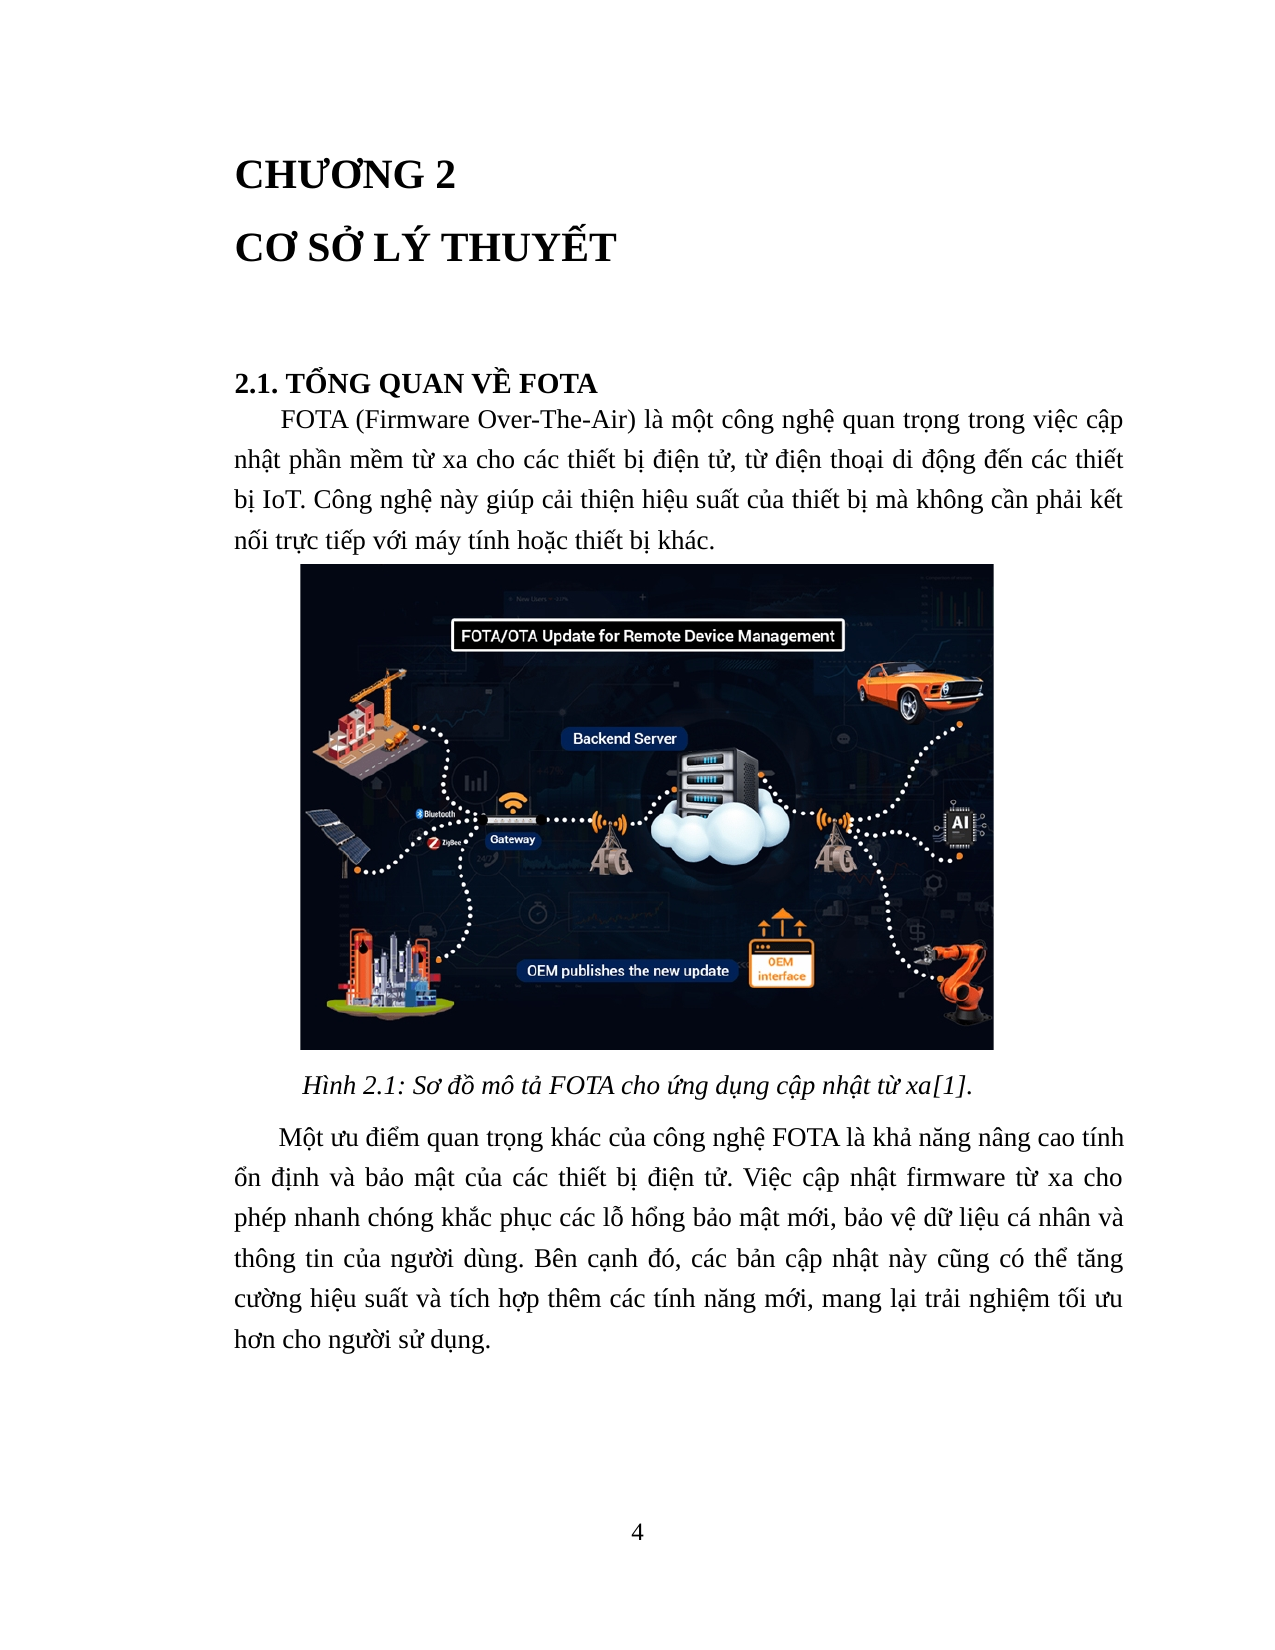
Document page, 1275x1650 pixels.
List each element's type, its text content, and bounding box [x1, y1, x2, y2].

list TỔNG QUAN VỀ FOTA [234, 367, 1125, 400]
list Một ưu điểm quan trọng khác của công nghệ FOTA là khả năng nâng cao tính ổn định và bảo mật của các thiết bị điện tử. Việc cập nhật firmware từ xa cho phép nhanh chóng khắc phục các lỗ hổng bảo mật mới, bảo vệ dữ liệu cá nhân và thông tin của người dùng. Bên cạnh đó, các bản cập nhật này cũng có thể tăng cường hiệu suất và tích hợp thêm các tính năng mới, mang lại trải nghiệm tối ưu hơn cho người sử dụng. [234, 1121, 1125, 1354]
subtitle CHƯƠNG 2 [234, 150, 1125, 198]
subtitle CƠ SỞ LÝ THUYẾT [234, 223, 1125, 271]
text Hình 2.1: Sơ đồ mô tả FOTA cho ứng dụng cập nhật từ xa[1]. [150, 1069, 1125, 1100]
list FOTA (Firmware Over-The-Air) là một công nghệ quan trọng trong việc cập nhật phần mềm từ xa cho các thiết bị điện tử, từ điện thoại di động đến các thiết bị IoT. Công nghệ này giúp cải thiện hiệu suất của thiết bị mà không cần phải kết nối trực tiếp với máy tính hoặc thiết bị khác. [234, 403, 1125, 555]
picture [300, 564, 994, 1050]
